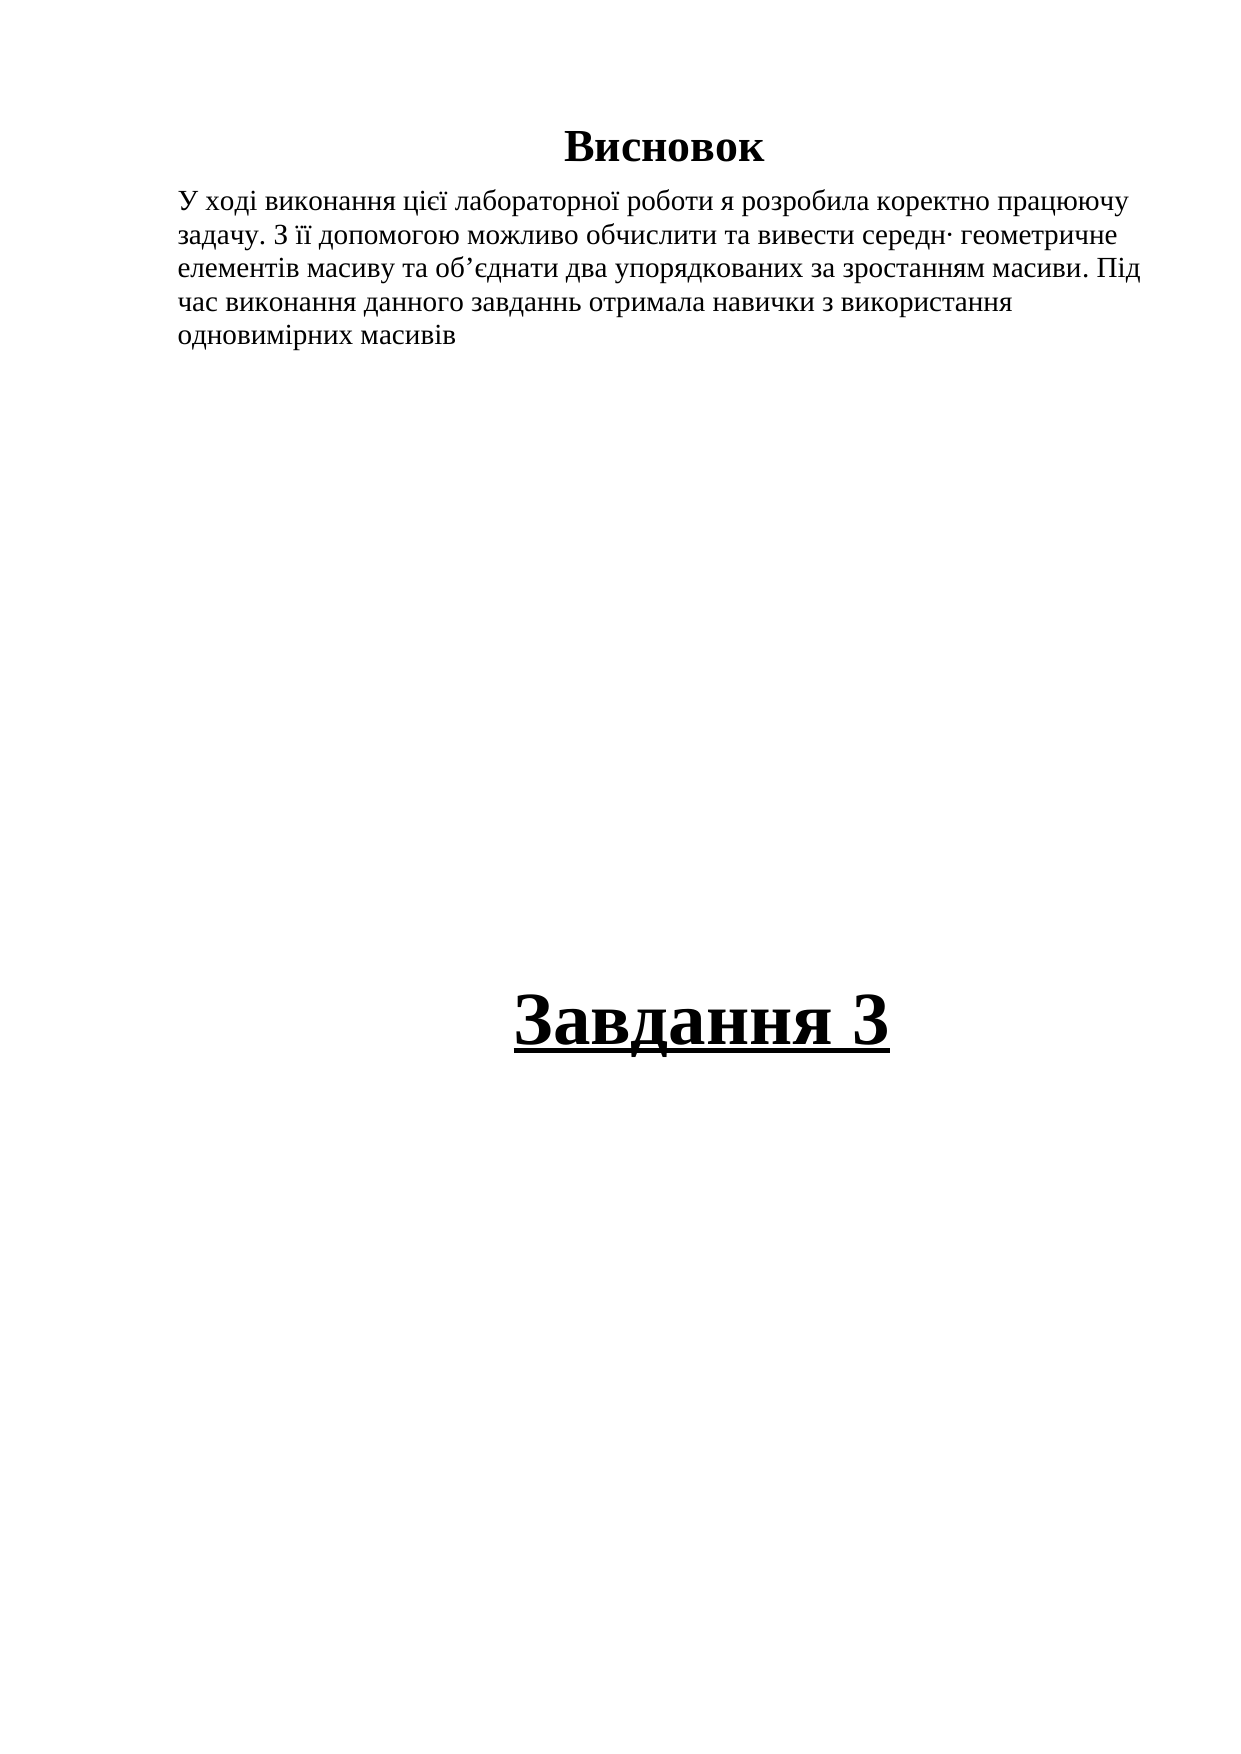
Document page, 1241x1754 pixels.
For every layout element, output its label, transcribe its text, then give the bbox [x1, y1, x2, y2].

text Завдання 3 [177, 974, 1152, 1060]
subtitle Висновок [177, 118, 1152, 171]
title У ході виконання цієї лабораторної роботи я розробила коректно працюючу задачу. З її допомогою можливо обчислити та вивести середн∙ геометричне елементiв масиву та об’єднати два упорядкованих за зростанням масиви. Під час виконання данного завданнь отримала навички з використання одновимірних масивів [177, 183, 1152, 351]
